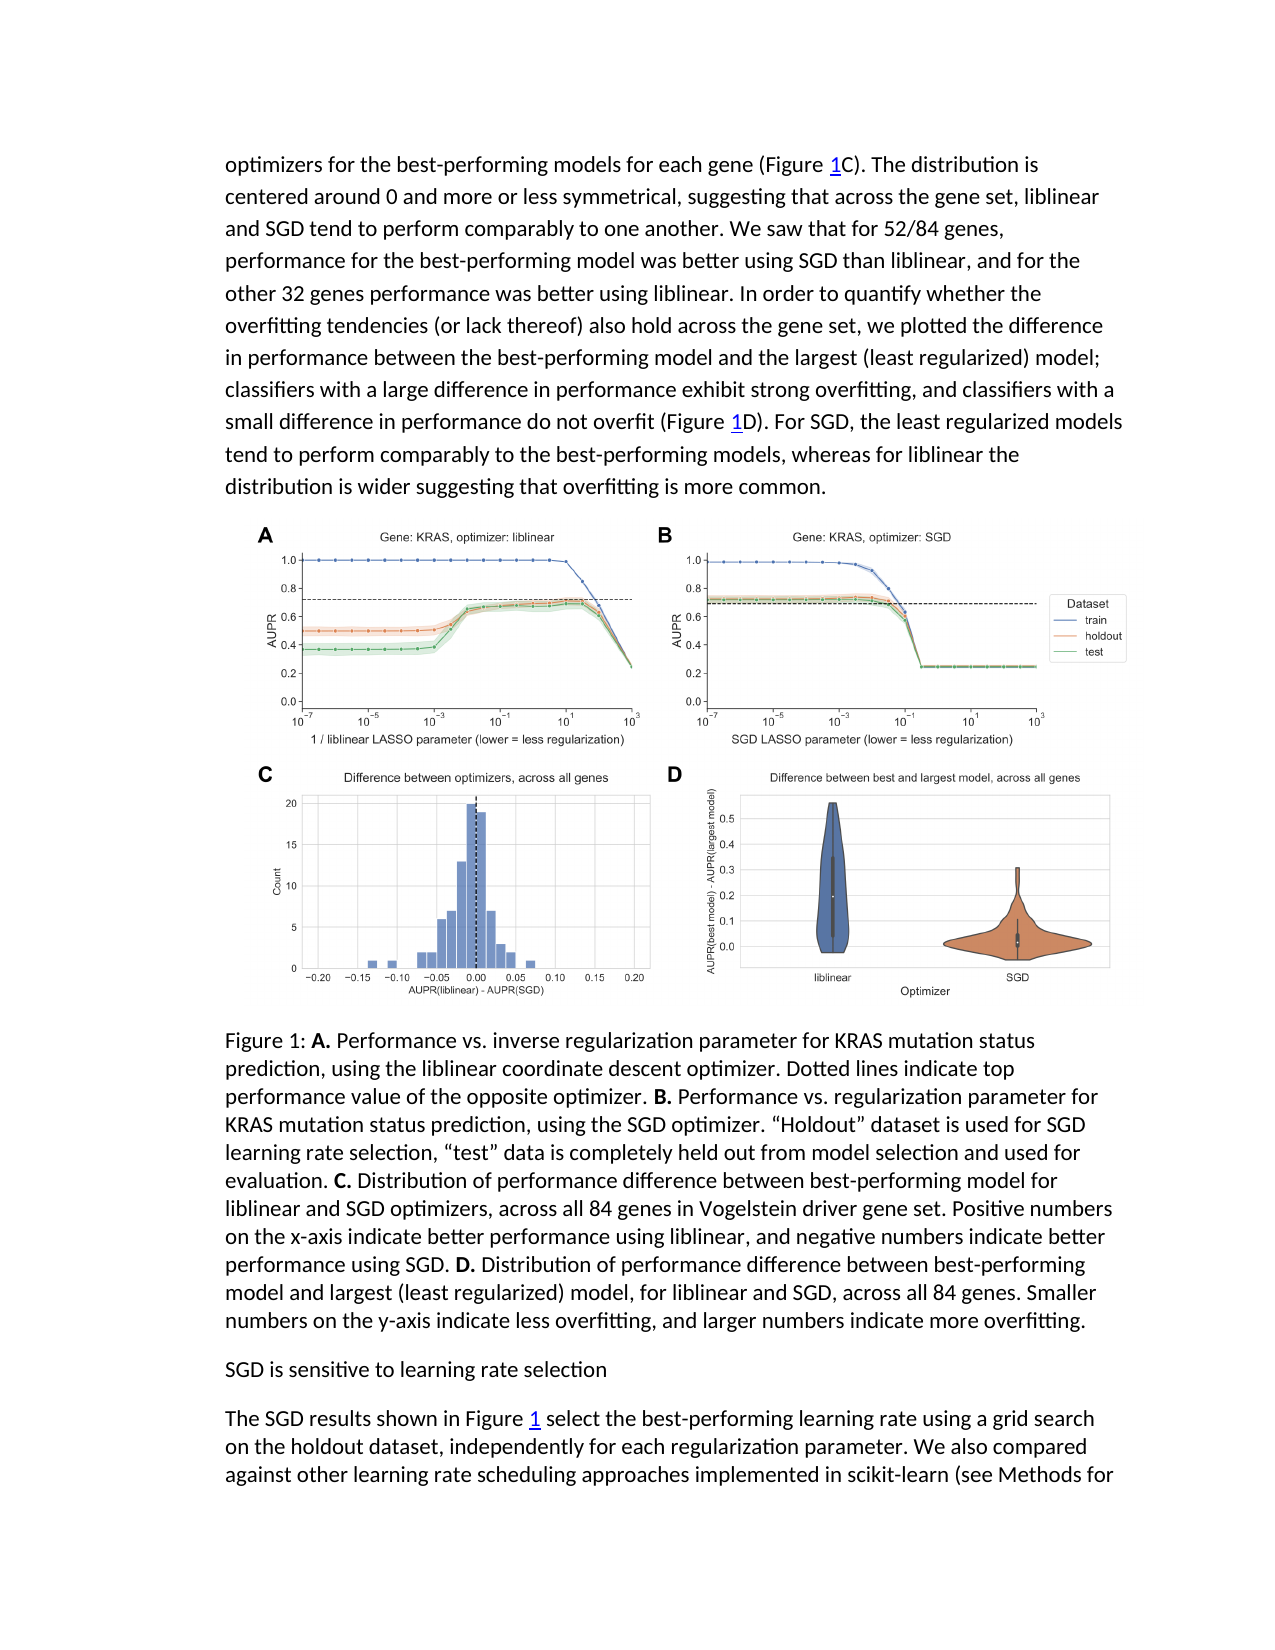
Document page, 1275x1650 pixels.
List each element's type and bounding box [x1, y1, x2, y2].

text [225, 150, 1125, 500]
picture [243, 518, 1144, 1006]
